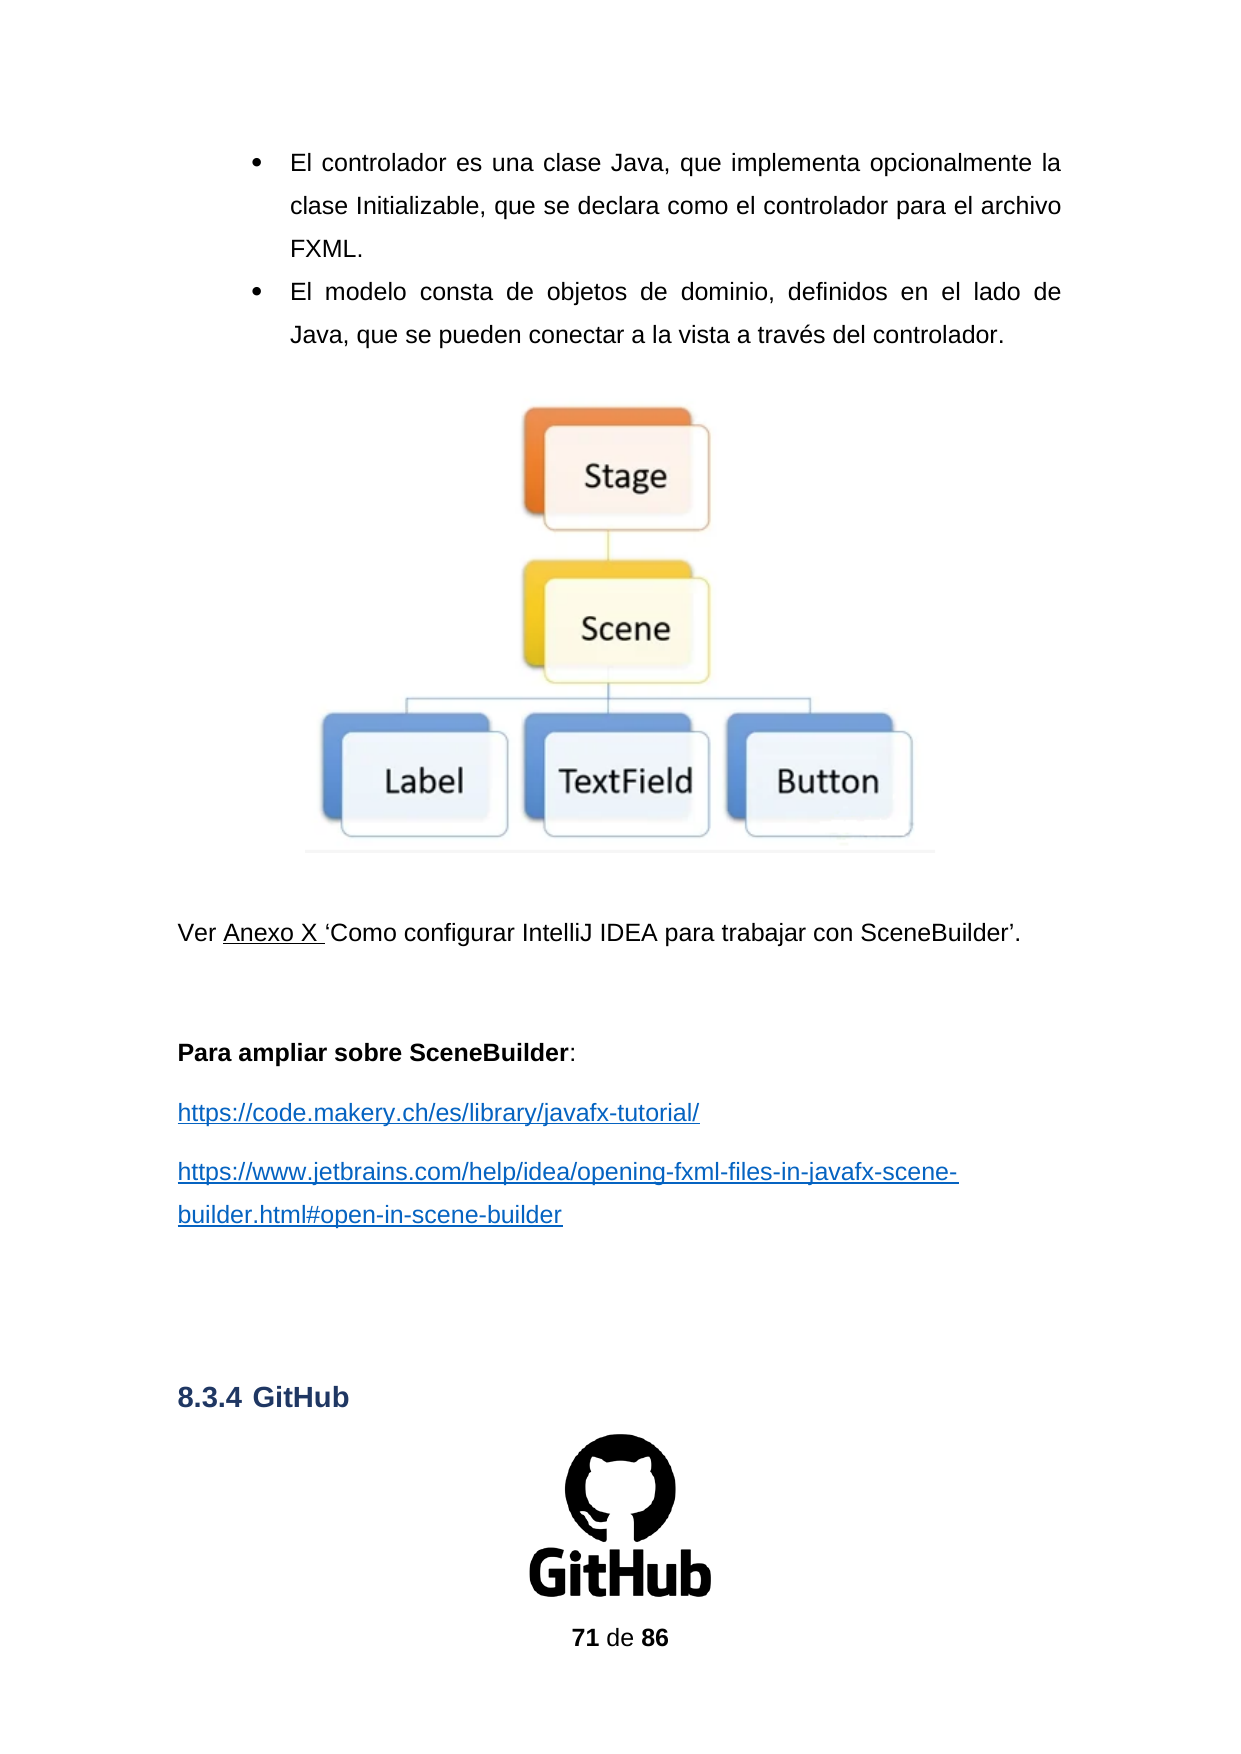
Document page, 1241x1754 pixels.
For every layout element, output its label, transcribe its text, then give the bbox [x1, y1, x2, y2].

text Para ampliar sobre SceneBuilder: [177, 1038, 1063, 1067]
text https://code.makery.ch/es/library/javafx-tutorial/ [177, 1098, 1063, 1126]
list El modelo consta de objetos de dominio, definidos en el lado de Java, que se pueden conectar a la vista a través del controlador. [252, 277, 1063, 349]
subtitle GitHub [177, 1380, 1063, 1413]
picture [305, 390, 936, 853]
text https://www.jetbrains.com/help/idea/opening-fxml-files-in-javafx-scene-builder.html#open-in-scene-builder [177, 1157, 1063, 1229]
list El controlador es una clase Java, que implementa opcionalmente la clase Initializable, que se declara como el controlador para el archivo FXML. [252, 148, 1063, 263]
text Ver Anexo X ‘Como configurar IntelliJ IDEA para trabajar con SceneBuilder’. [177, 918, 1063, 947]
picture [471, 1431, 769, 1599]
